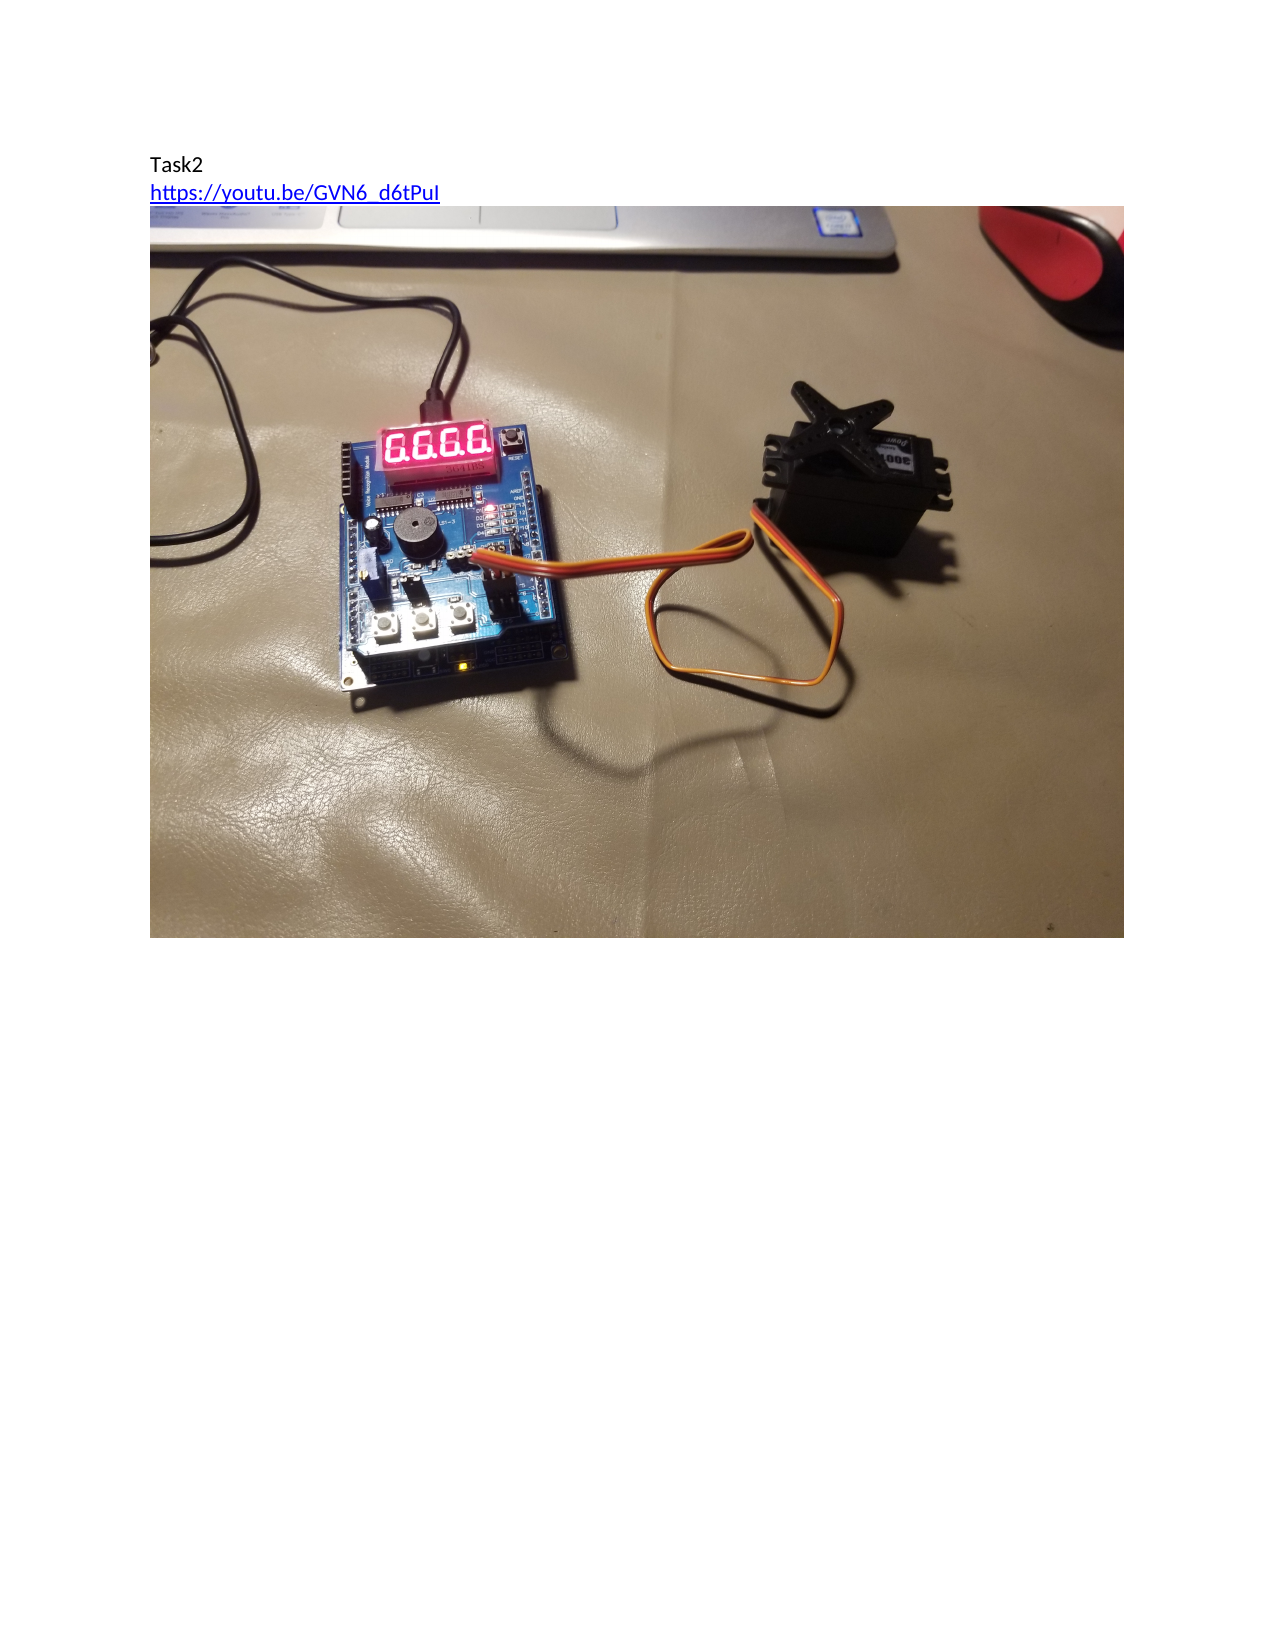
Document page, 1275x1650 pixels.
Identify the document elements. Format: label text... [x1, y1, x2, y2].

picture [150, 206, 1124, 938]
text Task2 [150, 150, 1125, 178]
text https://youtu.be/GVN6_d6tPuI [150, 178, 1125, 206]
